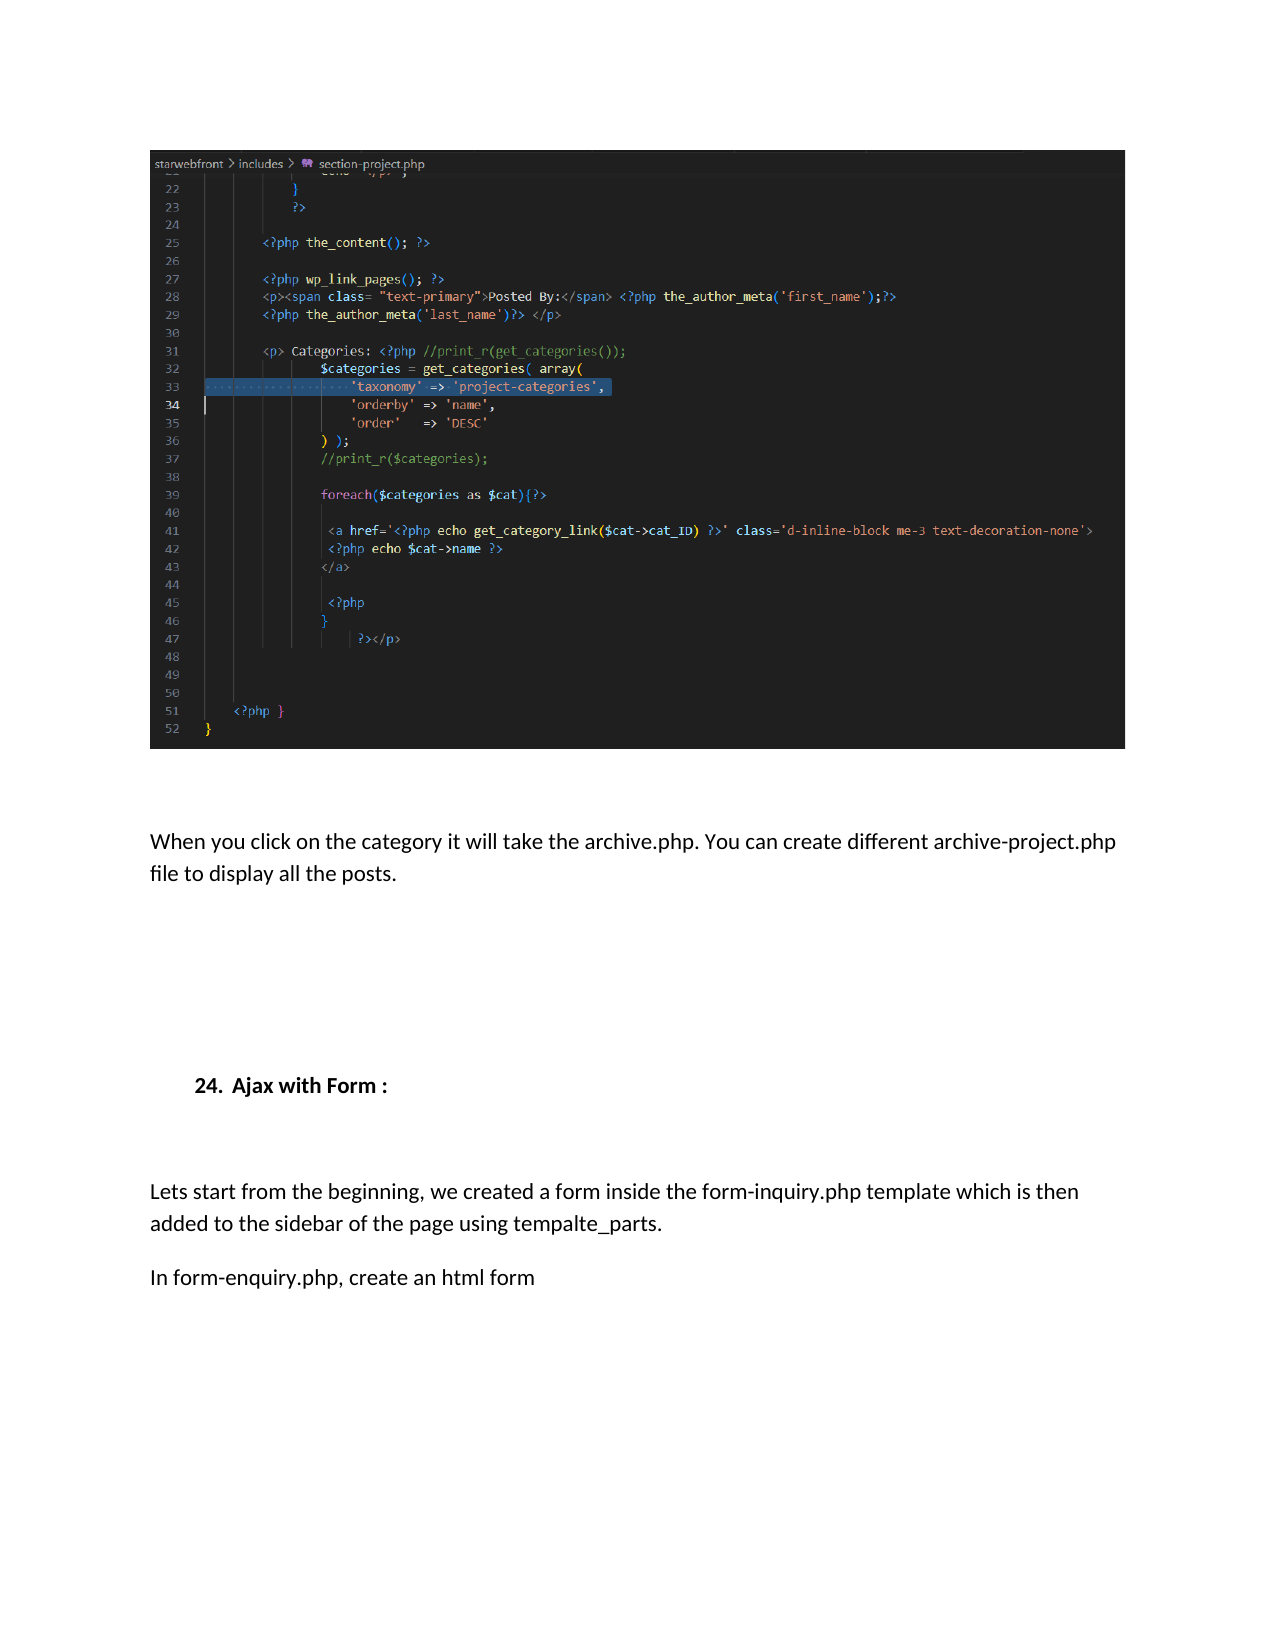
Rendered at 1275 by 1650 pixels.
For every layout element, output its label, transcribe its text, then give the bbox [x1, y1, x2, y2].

text In form-enquiry.php, create an html form [150, 1263, 1125, 1291]
picture [150, 150, 1125, 749]
text When you click on the category it will take the archive.php. You can create different archive-project.php file to display all the posts. [150, 827, 1125, 887]
list Ajax with Form : [194, 1071, 1125, 1099]
text Lets start from the beginning, we created a form inside the form-inquiry.php template which is then added to the sidebar of the page using tempalte_parts. [150, 1177, 1125, 1238]
